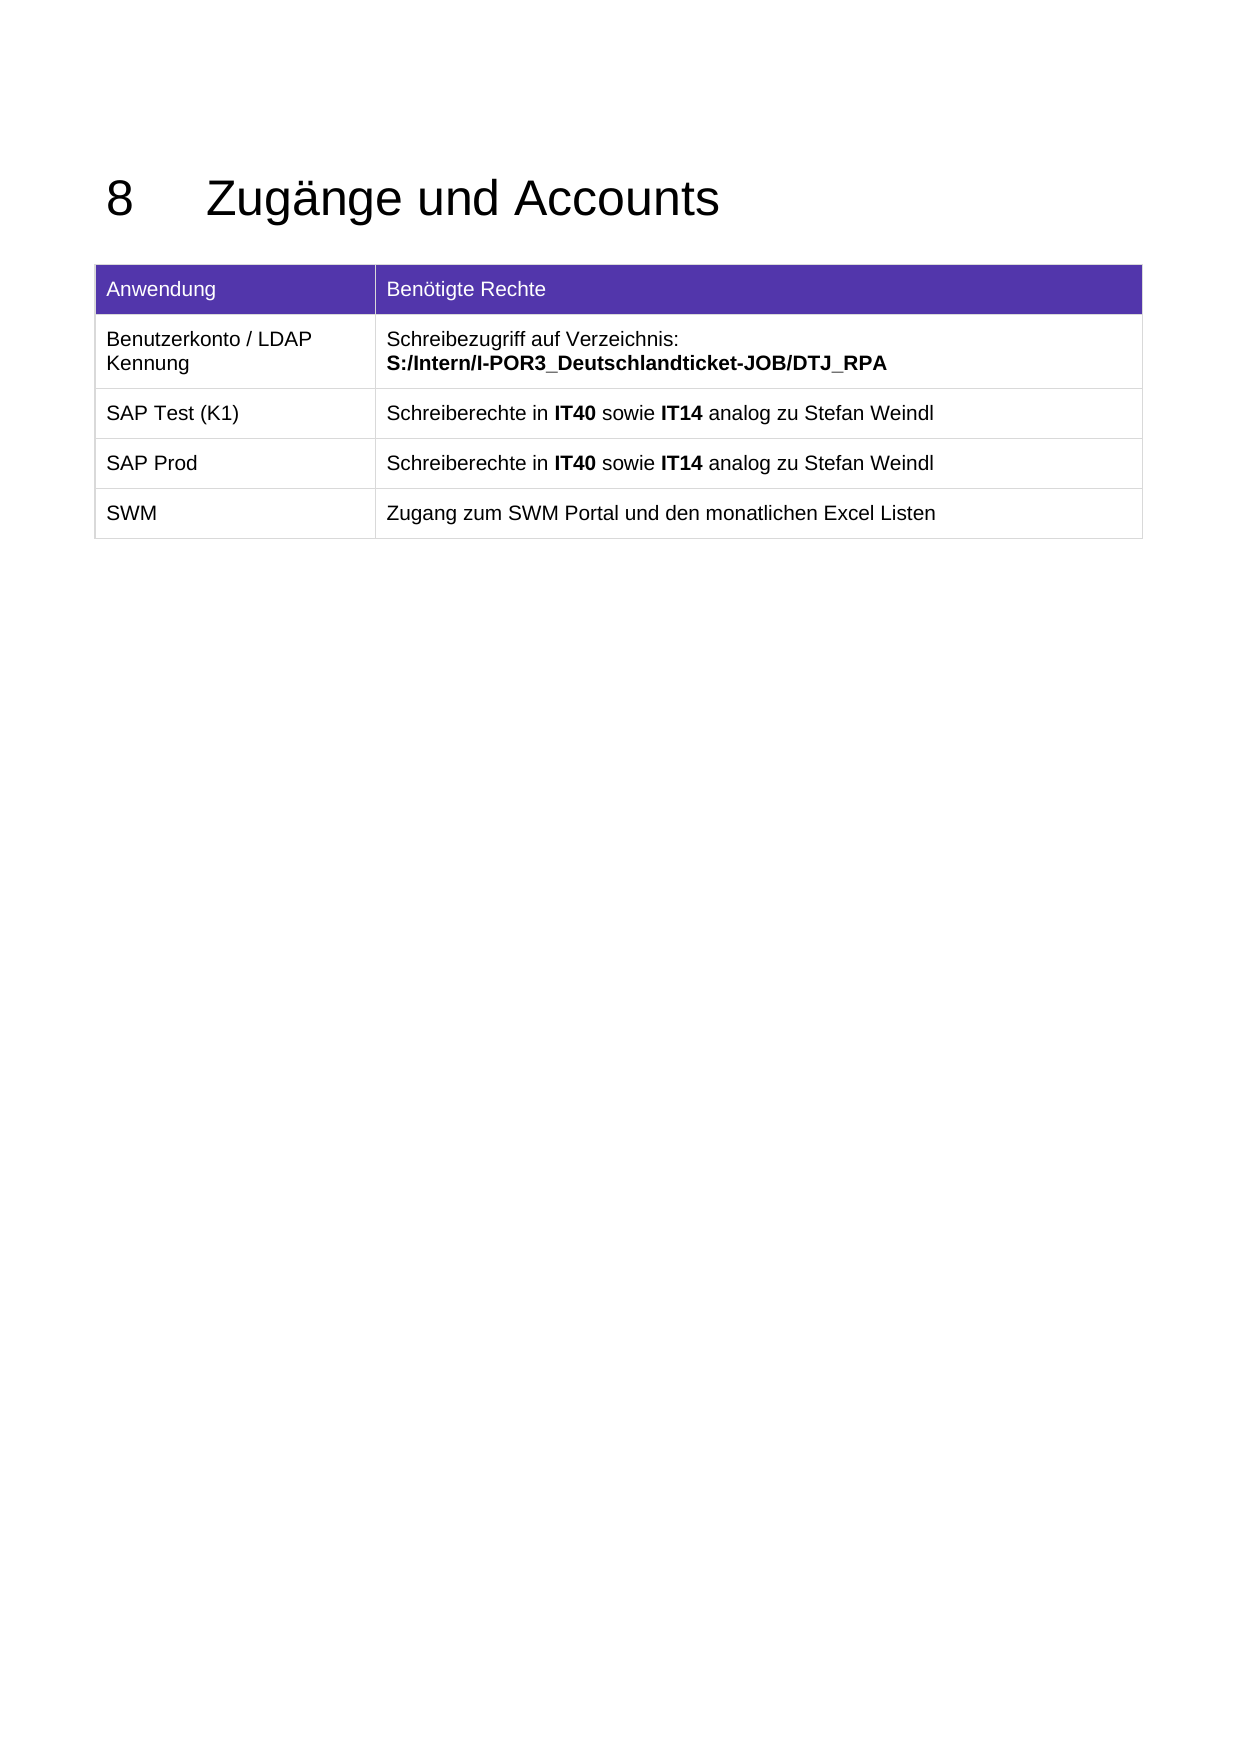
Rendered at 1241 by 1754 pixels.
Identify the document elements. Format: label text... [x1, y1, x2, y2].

table_header Anwendung [96, 265, 375, 314]
table_header Benötigte Rechte [376, 265, 1142, 314]
table_cell Benutzerkonto / LDAP Kennung [96, 315, 375, 388]
table_cell Schreiberechte in IT40 sowie IT14 analog zu Stefan Weindl [376, 389, 1142, 438]
table_cell SAP Prod [96, 439, 375, 488]
subtitle Zugänge und Accounts [106, 169, 1134, 226]
table_cell SWM [96, 489, 375, 538]
table_cell Schreiberechte in IT40 sowie IT14 analog zu Stefan Weindl [376, 439, 1142, 488]
table_cell Zugang zum SWM Portal und den monatlichen Excel Listen [376, 489, 1142, 538]
table_cell SAP Test (K1) [96, 389, 375, 438]
table_cell Schreibezugriff auf Verzeichnis: S:/Intern/I-POR3_Deutschlandticket-JOB/DTJ_RPA [376, 315, 1142, 388]
